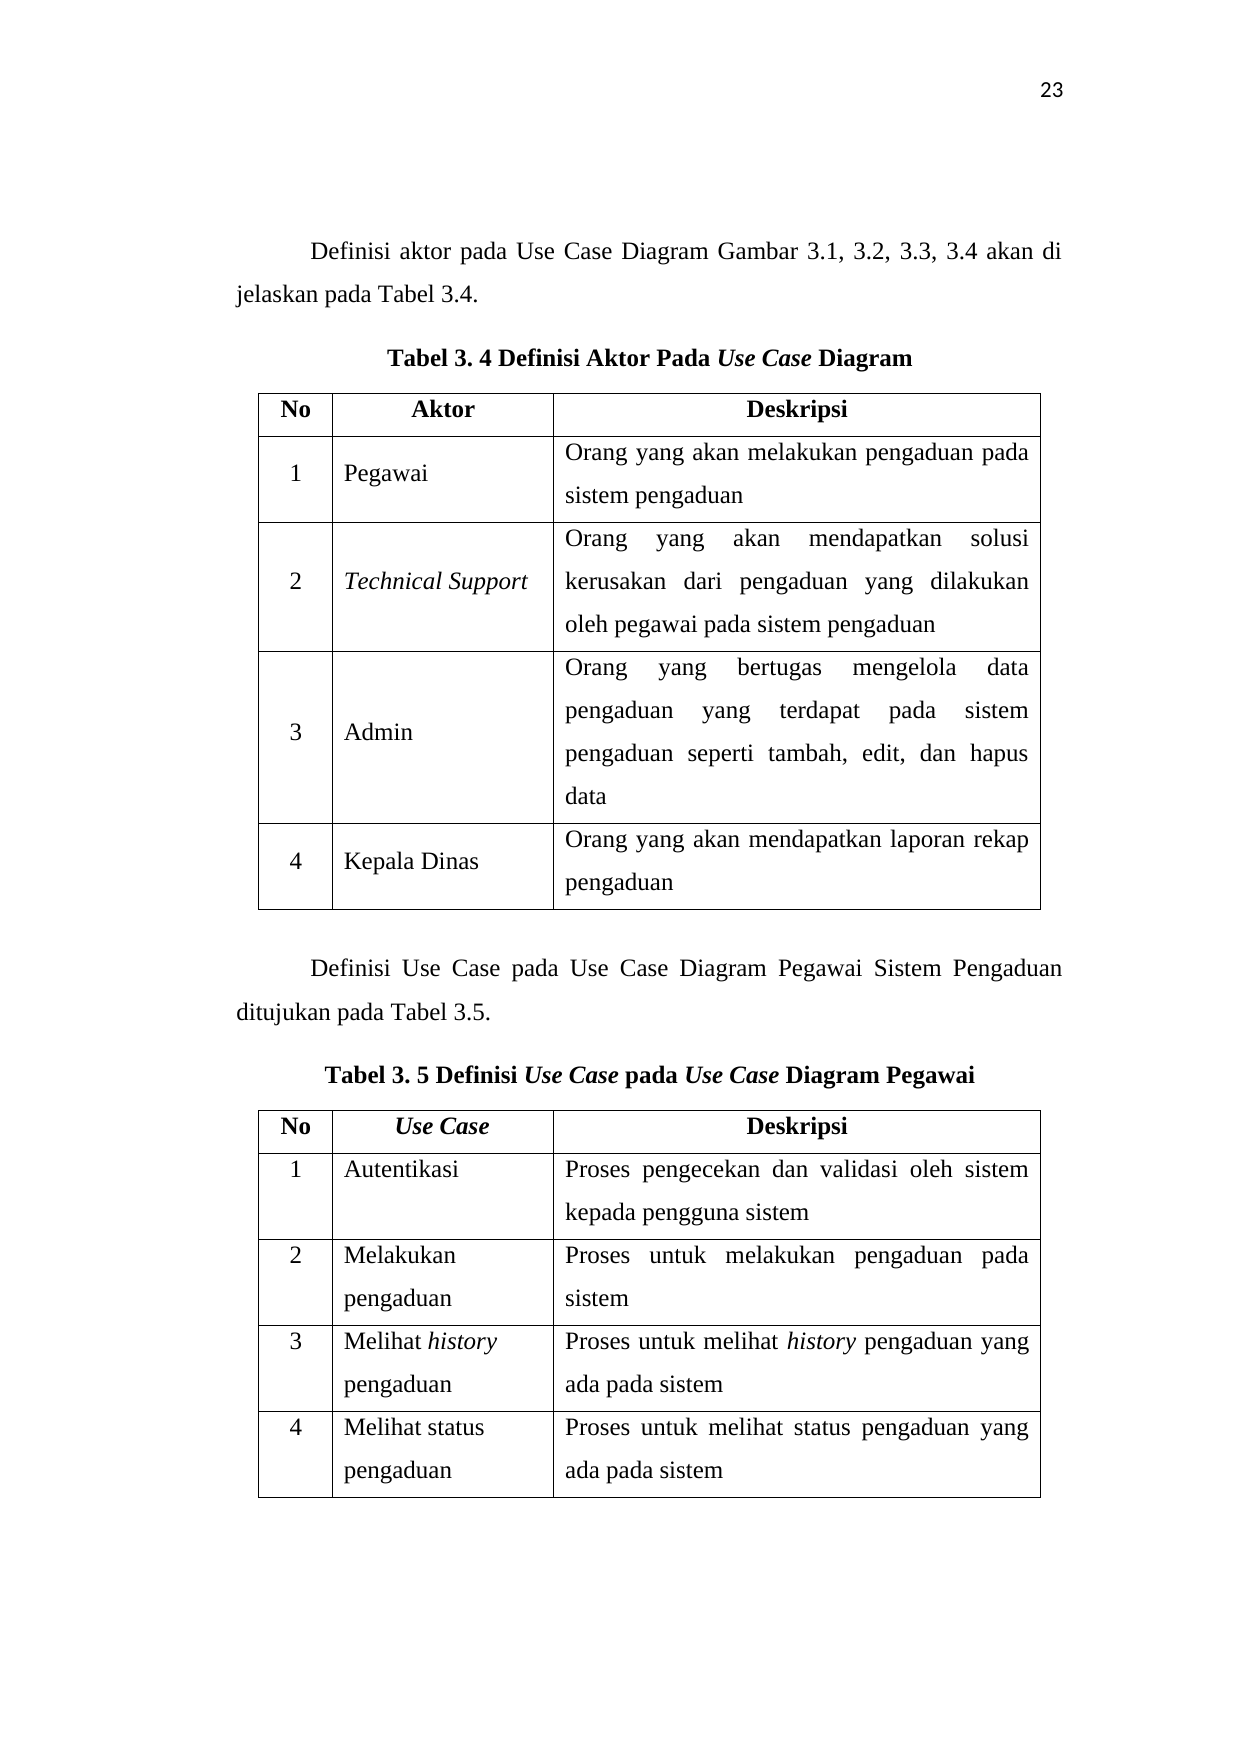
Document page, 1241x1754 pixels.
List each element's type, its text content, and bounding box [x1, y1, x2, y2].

table_cell Autentikasi [333, 1154, 553, 1239]
text Definisi aktor pada Use Case Diagram Gambar 3.1, 3.2, 3.3, 3.4 akan di jelaskan pada Tabel 3.4. [236, 236, 1063, 308]
text Tabel 3. 4 Definisi Aktor Pada Use Case Diagram [236, 343, 1063, 372]
table_cell 3 [259, 652, 332, 823]
table_cell Kepala Dinas [333, 824, 553, 909]
table_cell 1 [259, 437, 332, 522]
table_cell Proses untuk melakukan pengaduan pada sistem [554, 1240, 1040, 1325]
table_cell 1 [259, 1154, 332, 1239]
table_header No [259, 1111, 332, 1153]
table_cell Melakukan pengaduan [333, 1240, 553, 1325]
text Definisi Use Case pada Use Case Diagram Pegawai Sistem Pengaduan ditujukan pada Tabel 3.5. [236, 953, 1063, 1025]
table_header Aktor [333, 394, 553, 436]
table_header Use Case [333, 1111, 553, 1153]
table_cell Melihat history pengaduan [333, 1326, 553, 1411]
table_cell 4 [259, 824, 332, 909]
table_cell Orang yang akan melakukan pengaduan pada sistem pengaduan [554, 437, 1040, 522]
table_cell Orang yang akan mendapatkan laporan rekap pengaduan [554, 824, 1040, 909]
table_cell Admin [333, 652, 553, 823]
table_cell Orang yang bertugas mengelola data pengaduan yang terdapat pada sistem pengaduan seperti tambah, edit, dan hapus data [554, 652, 1040, 823]
table_cell Proses untuk melihat history pengaduan yang ada pada sistem [554, 1326, 1040, 1411]
table_cell Proses untuk melihat status pengaduan yang ada pada sistem [554, 1412, 1040, 1497]
text Tabel 3. 5 Definisi Use Case pada Use Case Diagram Pegawai [236, 1061, 1063, 1089]
table_cell 4 [259, 1412, 332, 1497]
table_header No [259, 394, 332, 436]
table_header Deskripsi [554, 394, 1040, 436]
table_cell Orang yang akan mendapatkan solusi kerusakan dari pengaduan yang dilakukan oleh pegawai pada sistem pengaduan [554, 523, 1040, 651]
table_cell 2 [259, 1240, 332, 1325]
table_cell 3 [259, 1326, 332, 1411]
table_cell Proses pengecekan dan validasi oleh sistem kepada pengguna sistem [554, 1154, 1040, 1239]
table_cell Melihat status pengaduan [333, 1412, 553, 1497]
table_cell Technical Support [333, 523, 553, 651]
table_cell 2 [259, 523, 332, 651]
table_header Deskripsi [554, 1111, 1040, 1153]
table_cell Pegawai [333, 437, 553, 522]
